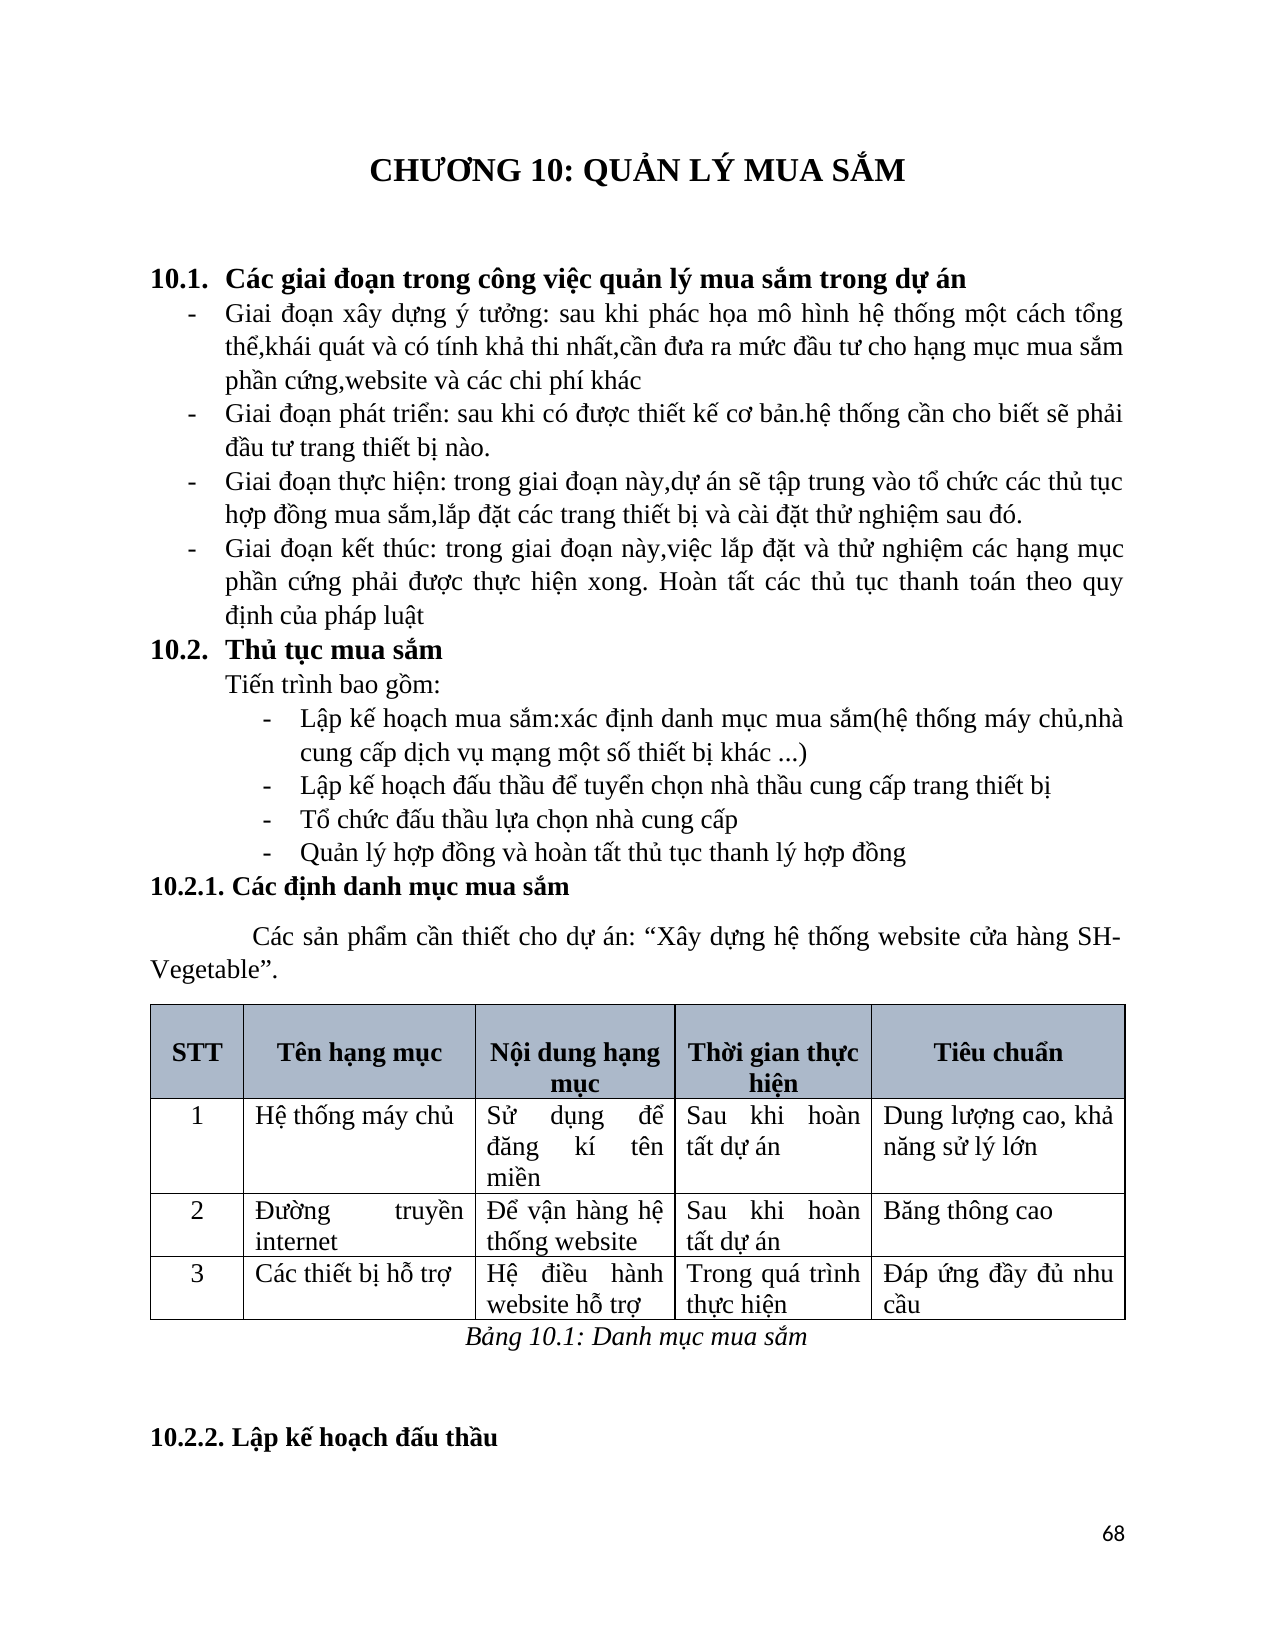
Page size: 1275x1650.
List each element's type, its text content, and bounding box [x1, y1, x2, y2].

list Giai đoạn xây dựng ý tưởng: sau khi phác họa mô hình hệ thống một cách tổng thể,khái quát và có tính khả thi nhất,cần đưa ra mức đầu tư cho hạng mục mua sắm phần cứng,website và các chi phí khác [187, 297, 1125, 395]
list Tổ chức đấu thầu lựa chọn nhà cung cấp [262, 803, 1125, 834]
list Các định danh mục mua sắm [150, 870, 1125, 901]
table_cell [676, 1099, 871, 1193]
list Các giai đoạn trong công việc quản lý mua sắm trong dự án [150, 261, 1125, 294]
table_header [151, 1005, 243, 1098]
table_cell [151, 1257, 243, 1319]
list Giai đoạn thực hiện: trong giai đoạn này,dự án sẽ tập trung vào tổ chức các thủ tục hợp đồng mua sắm,lắp đặt các trang thiết bị và cài đặt thử nghiệm sau đó. [187, 465, 1125, 529]
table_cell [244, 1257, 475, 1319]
list Giai đoạn phát triển: sau khi có được thiết kế cơ bản.hệ thống cần cho biết sẽ phải đầu tư trang thiết bị nào. [187, 398, 1125, 462]
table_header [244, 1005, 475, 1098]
list Tiến trình bao gồm: [225, 668, 1125, 700]
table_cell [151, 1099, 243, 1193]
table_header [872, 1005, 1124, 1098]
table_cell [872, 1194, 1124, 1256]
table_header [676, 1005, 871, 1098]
list Lập kế hoạch đấu thầu để tuyển chọn nhà thầu cung cấp trang thiết bị [262, 769, 1125, 800]
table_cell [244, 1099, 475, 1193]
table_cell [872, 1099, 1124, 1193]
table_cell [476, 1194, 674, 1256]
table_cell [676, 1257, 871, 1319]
text CHƯƠNG 10: QUẢN LÝ MUA SẮM [150, 150, 1125, 188]
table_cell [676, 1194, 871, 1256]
list Giai đoạn kết thúc: trong giai đoạn này,việc lắp đặt và thử nghiệm các hạng mục phần cứng phải được thực hiện xong. Hoàn tất các thủ tục thanh toán theo quy định của pháp luật [187, 532, 1125, 630]
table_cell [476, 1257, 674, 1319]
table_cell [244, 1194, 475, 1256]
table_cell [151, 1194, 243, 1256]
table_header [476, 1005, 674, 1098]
list Lập kế hoạch mua sắm:xác định danh mục mua sắm(hệ thống máy chủ,nhà cung cấp dịch vụ mạng một số thiết bị khác ...) [262, 702, 1125, 767]
text Bảng 10.1: Danh mục mua sắm [150, 1320, 1125, 1352]
list Lập kế hoạch đấu thầu [150, 1421, 1125, 1452]
list Thủ tục mua sắm [150, 632, 1125, 666]
list Quản lý hợp đồng và hoàn tất thủ tục thanh lý hợp đồng [262, 836, 1125, 867]
text Các sản phẩm cần thiết cho dự án: “Xây dựng hệ thống website cửa hàng SH-Vegetable”. [150, 920, 1125, 985]
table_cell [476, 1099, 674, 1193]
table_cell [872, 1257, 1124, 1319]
